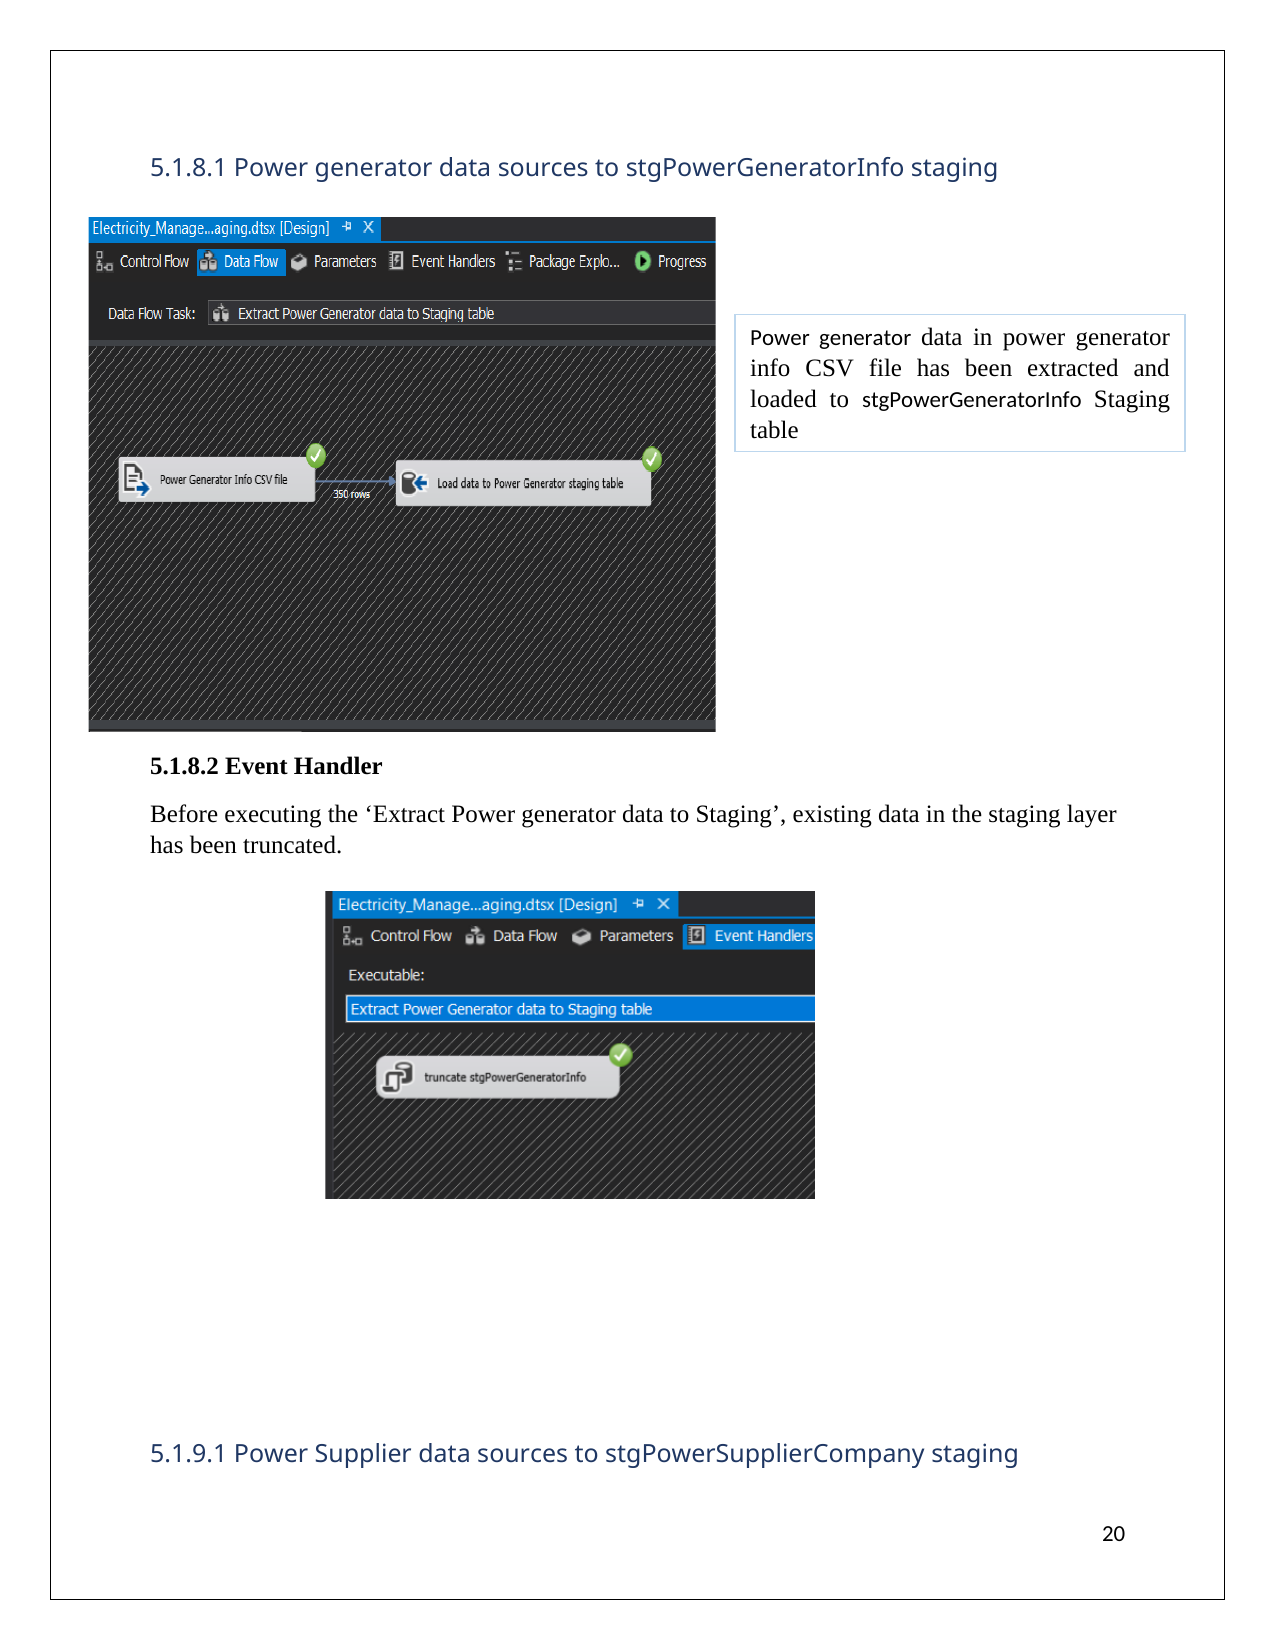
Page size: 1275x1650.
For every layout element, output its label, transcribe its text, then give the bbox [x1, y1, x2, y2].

text 5.1.8.2 Event Handler [150, 751, 1125, 780]
picture [324, 891, 815, 1197]
picture [87, 217, 715, 730]
text Before executing the ‘Extract Power generator data to Staging’, existing data in the staging layer has been truncated. [150, 799, 1125, 859]
subtitle 5.1.9.1 Power Supplier data sources to stgPowerSupplierCompany staging [150, 1435, 1125, 1469]
subtitle 5.1.8.1 Power generator data sources to stgPowerGeneratorInfo staging [150, 150, 1125, 184]
